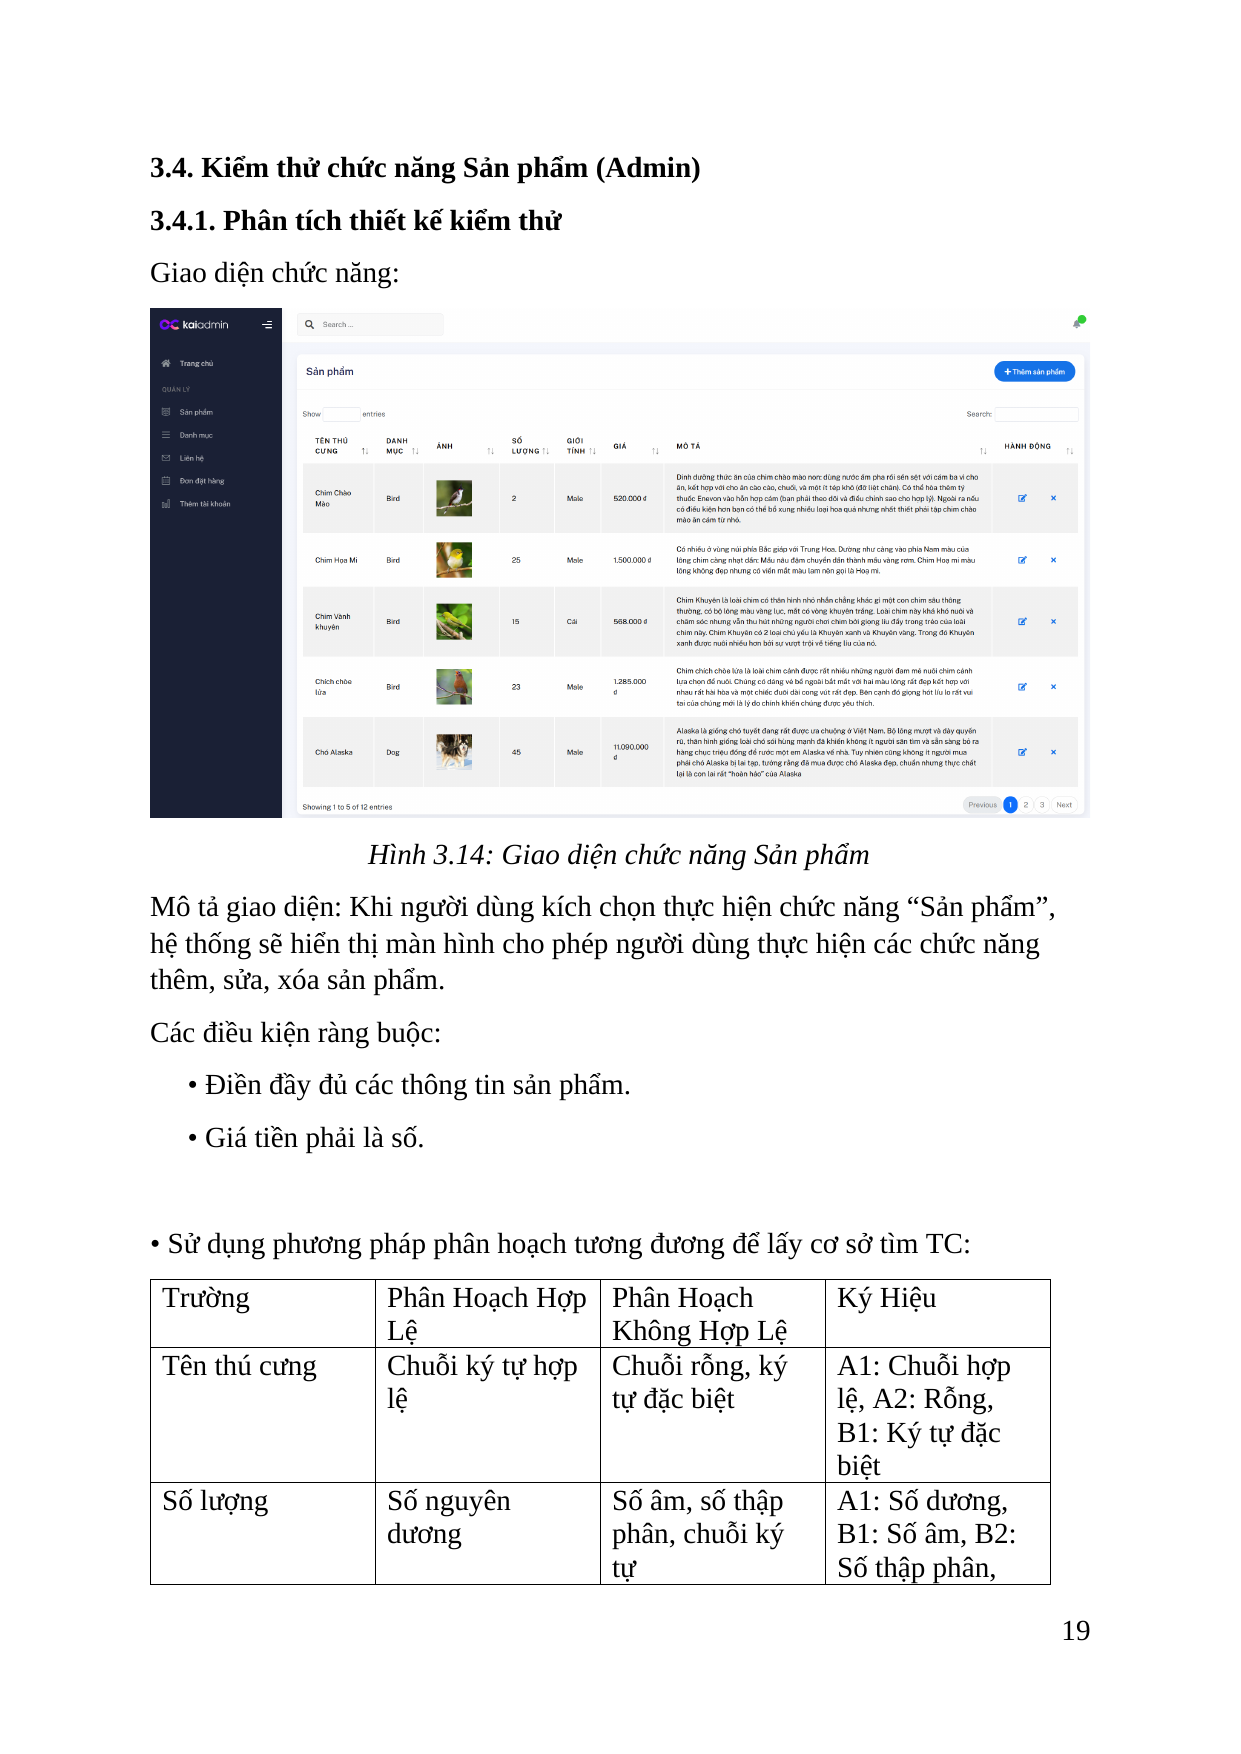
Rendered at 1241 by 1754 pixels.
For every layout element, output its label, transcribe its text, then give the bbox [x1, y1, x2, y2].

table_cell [601, 1483, 825, 1584]
text 3.4.1. Phân tích thiết kế kiểm thử [150, 203, 1090, 236]
text • Sử dụng phương pháp phân hoạch tương đương để lấy cơ sở tìm TC: [150, 1226, 1090, 1259]
picture [150, 308, 1091, 818]
text • Điền đầy đủ các thông tin sản phẩm. [187, 1067, 1090, 1101]
table_header Phân Hoạch Không Hợp Lệ [601, 1280, 825, 1347]
text Mô tả giao diện: Khi người dùng kích chọn thực hiện chức năng “Sản phẩm”, hệ thống sẽ hiển thị màn hình cho phép người dùng thực hiện các chức năng thêm, sửa, xóa sản phẩm. [150, 889, 1090, 995]
table_cell Chuỗi ký tự hợp lệ [376, 1348, 600, 1482]
table_cell Tên thú cưng [151, 1348, 375, 1482]
text Giao diện chức năng: [150, 256, 1090, 289]
table_header Phân Hoạch Hợp Lệ [376, 1280, 600, 1347]
table_cell A1: Chuỗi hợp lệ, A2: Rỗng, B1: Ký tự đặc biệt [826, 1348, 1050, 1482]
table_cell Chuỗi rỗng, ký tự đặc biệt [601, 1348, 825, 1482]
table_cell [826, 1483, 1050, 1584]
text • Giá tiền phải là số. [187, 1120, 1090, 1154]
table_header Ký Hiệu [826, 1280, 1050, 1347]
table_cell Số lượng [151, 1483, 375, 1584]
table_header Trường [151, 1280, 375, 1347]
table_cell Số nguyên dương [376, 1483, 600, 1584]
text 3.4. Kiểm thử chức năng Sản phẩm (Admin) [150, 150, 1090, 183]
text Các điều kiện ràng buộc: [150, 1015, 1090, 1048]
text Hình 3.14: Giao diện chức năng Sản phẩm [150, 837, 1090, 870]
